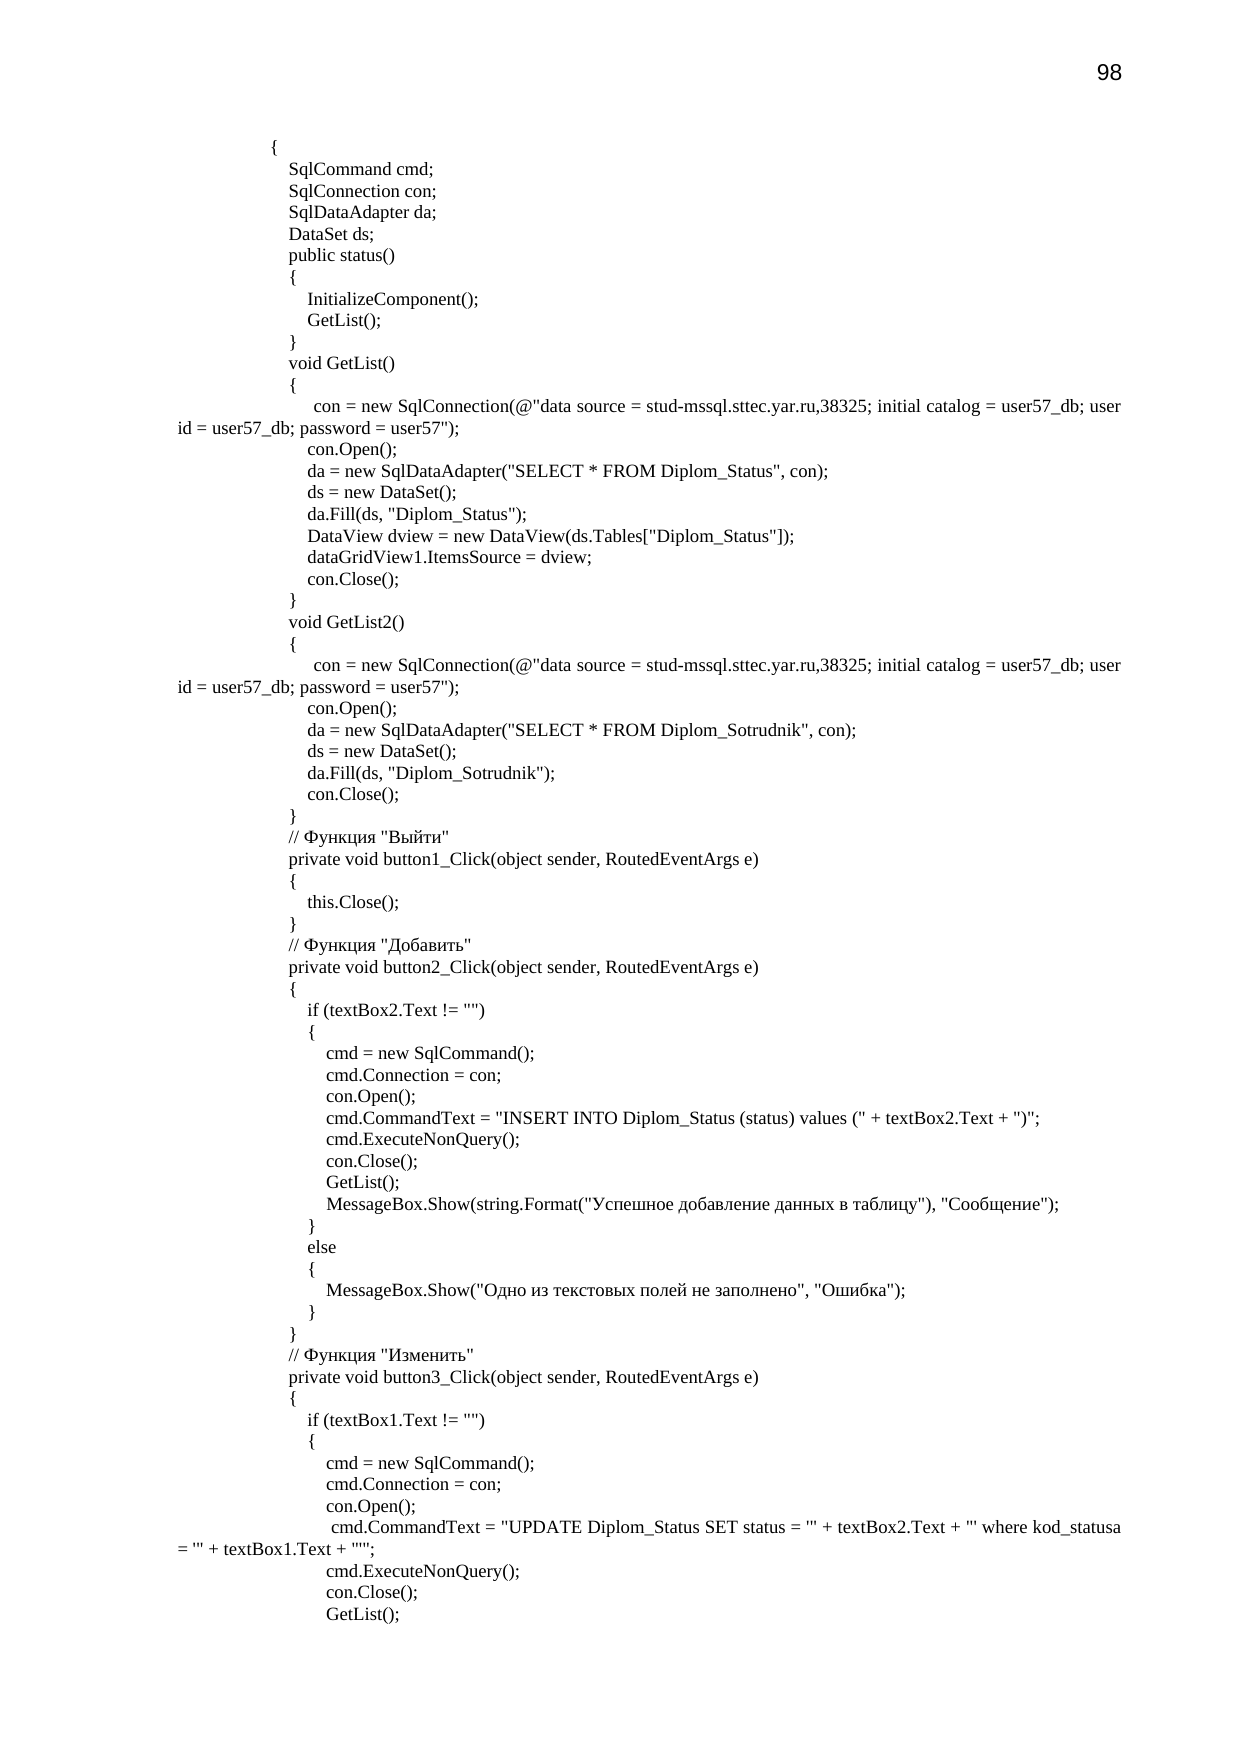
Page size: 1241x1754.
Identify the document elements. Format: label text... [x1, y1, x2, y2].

text // Функция "Изменить" [177, 1344, 1122, 1366]
text if (textBox1.Text != "") [177, 1409, 1122, 1430]
text cmd.Connection = con; [177, 1064, 1122, 1085]
text GetList(); [177, 1171, 1122, 1193]
text da = new SqlDataAdapter("SELECT * FROM Diplom_Status", con); [177, 460, 1122, 481]
text { [177, 266, 1122, 287]
text da = new SqlDataAdapter("SELECT * FROM Diplom_Sotrudnik", con); [177, 719, 1122, 740]
text } [177, 1301, 1122, 1322]
text SqlDataAdapter da; [177, 201, 1122, 223]
text } [177, 805, 1122, 826]
text void GetList2() [177, 611, 1122, 632]
text { [177, 374, 1122, 395]
text cmd.CommandText = "UPDATE Diplom_Status SET status = '" + textBox2.Text + "' where kod_statusa = '" + textBox1.Text + "'"; [177, 1516, 1122, 1559]
text da.Fill(ds, "Diplom_Status"); [177, 503, 1122, 524]
text } [177, 1322, 1122, 1344]
text GetList(); [177, 1603, 1122, 1624]
text DataView dview = new DataView(ds.Tables["Diplom_Status"]); [177, 524, 1122, 546]
text if (textBox2.Text != "") [177, 999, 1122, 1021]
text cmd = new SqlCommand(); [177, 1452, 1122, 1473]
text } [177, 331, 1122, 352]
text con.Open(); [177, 1085, 1122, 1107]
text SqlCommand cmd; [177, 158, 1122, 179]
text con.Close(); [177, 1150, 1122, 1171]
text private void button2_Click(object sender, RoutedEventArgs e) [177, 956, 1122, 977]
text { [177, 1258, 1122, 1279]
text con = new SqlConnection(@"data source = stud-mssql.sttec.yar.ru,38325; initial catalog = user57_db; user id = user57_db; password = user57"); [177, 654, 1122, 697]
text { [177, 1021, 1122, 1042]
text } [177, 589, 1122, 611]
text cmd.ExecuteNonQuery(); [177, 1128, 1122, 1150]
text con = new SqlConnection(@"data source = stud-mssql.sttec.yar.ru,38325; initial catalog = user57_db; user id = user57_db; password = user57"); [177, 395, 1122, 438]
text SqlConnection con; [177, 179, 1122, 201]
text // Функция "Добавить" [177, 934, 1122, 956]
text ds = new DataSet(); [177, 740, 1122, 762]
text this.Close(); [177, 891, 1122, 913]
text cmd.Connection = con; [177, 1473, 1122, 1495]
text private void button1_Click(object sender, RoutedEventArgs e) [177, 848, 1122, 869]
text { [177, 1387, 1122, 1409]
text con.Close(); [177, 783, 1122, 805]
text dataGridView1.ItemsSource = dview; [177, 546, 1122, 568]
text { [177, 632, 1122, 654]
text MessageBox.Show("Одно из текстовых полей не заполнено", "Ошибка"); [177, 1279, 1122, 1301]
text public status() [177, 244, 1122, 266]
text { [177, 1430, 1122, 1452]
text cmd.CommandText = "INSERT INTO Diplom_Status (status) values (" + textBox2.Text + ")"; [177, 1107, 1122, 1128]
text { [177, 869, 1122, 891]
text } [177, 1214, 1122, 1236]
text ds = new DataSet(); [177, 481, 1122, 503]
text InitializeComponent(); [177, 287, 1122, 309]
text { [177, 136, 1122, 158]
text GetList(); [177, 309, 1122, 331]
text DataSet ds; [177, 223, 1122, 244]
text con.Open(); [177, 697, 1122, 719]
text private void button3_Click(object sender, RoutedEventArgs e) [177, 1366, 1122, 1387]
text con.Open(); [177, 438, 1122, 460]
text cmd = new SqlCommand(); [177, 1042, 1122, 1064]
text else [177, 1236, 1122, 1258]
text con.Open(); [177, 1495, 1122, 1516]
text { [177, 977, 1122, 999]
text con.Close(); [177, 568, 1122, 589]
text void GetList() [177, 352, 1122, 374]
text } [177, 913, 1122, 934]
text da.Fill(ds, "Diplom_Sotrudnik"); [177, 762, 1122, 783]
text con.Close(); [177, 1581, 1122, 1603]
text cmd.ExecuteNonQuery(); [177, 1559, 1122, 1581]
text // Функция "Выйти" [177, 826, 1122, 848]
text MessageBox.Show(string.Format("Успешное добавление данных в таблицу"), "Сообщение"); [177, 1193, 1122, 1214]
